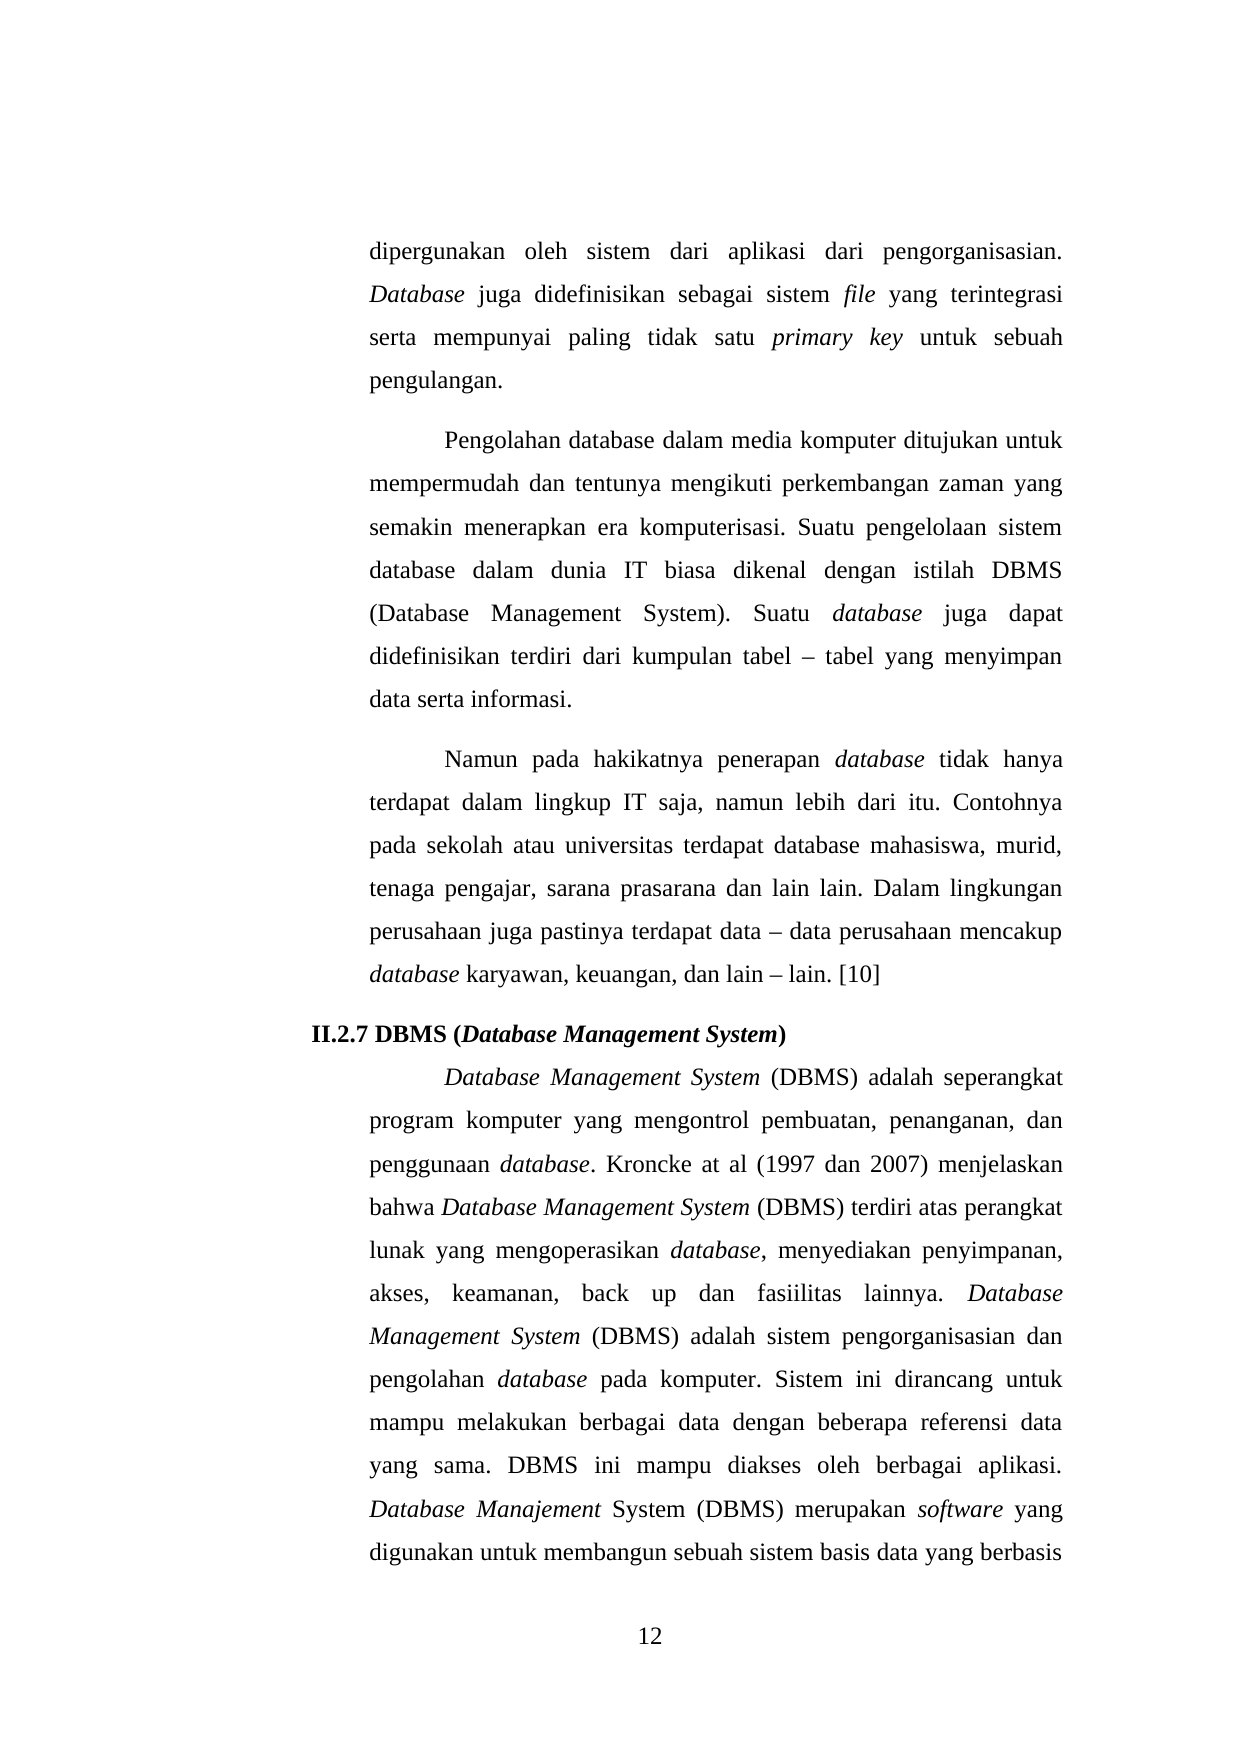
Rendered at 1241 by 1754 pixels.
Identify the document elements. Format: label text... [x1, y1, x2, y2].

subtitle DBMS (Database Management System) [311, 1019, 1063, 1048]
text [369, 236, 1063, 394]
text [369, 1062, 1063, 1566]
text Namun pada hakikatnya penerapan database tidak hanya terdapat dalam lingkup IT saja, namun lebih dari itu. Contohnya pada sekolah atau universitas terdapat database mahasiswa, murid, tenaga pengajar, sarana prasarana dan lain lain. Dalam lingkungan perusahaan juga pastinya terdapat data – data perusahaan mencakup database karyawan, keuangan, dan lain – lain. [369, 744, 1063, 988]
text Pengolahan database dalam media komputer ditujukan untuk mempermudah dan tentunya mengikuti perkembangan zaman yang semakin menerapkan era komputerisasi. Suatu pengelolaan sistem database dalam dunia IT biasa dikenal dengan istilah DBMS (Database Management System). Suatu database juga dapat didefinisikan terdiri dari kumpulan tabel – tabel yang menyimpan data serta informasi. [369, 425, 1063, 713]
